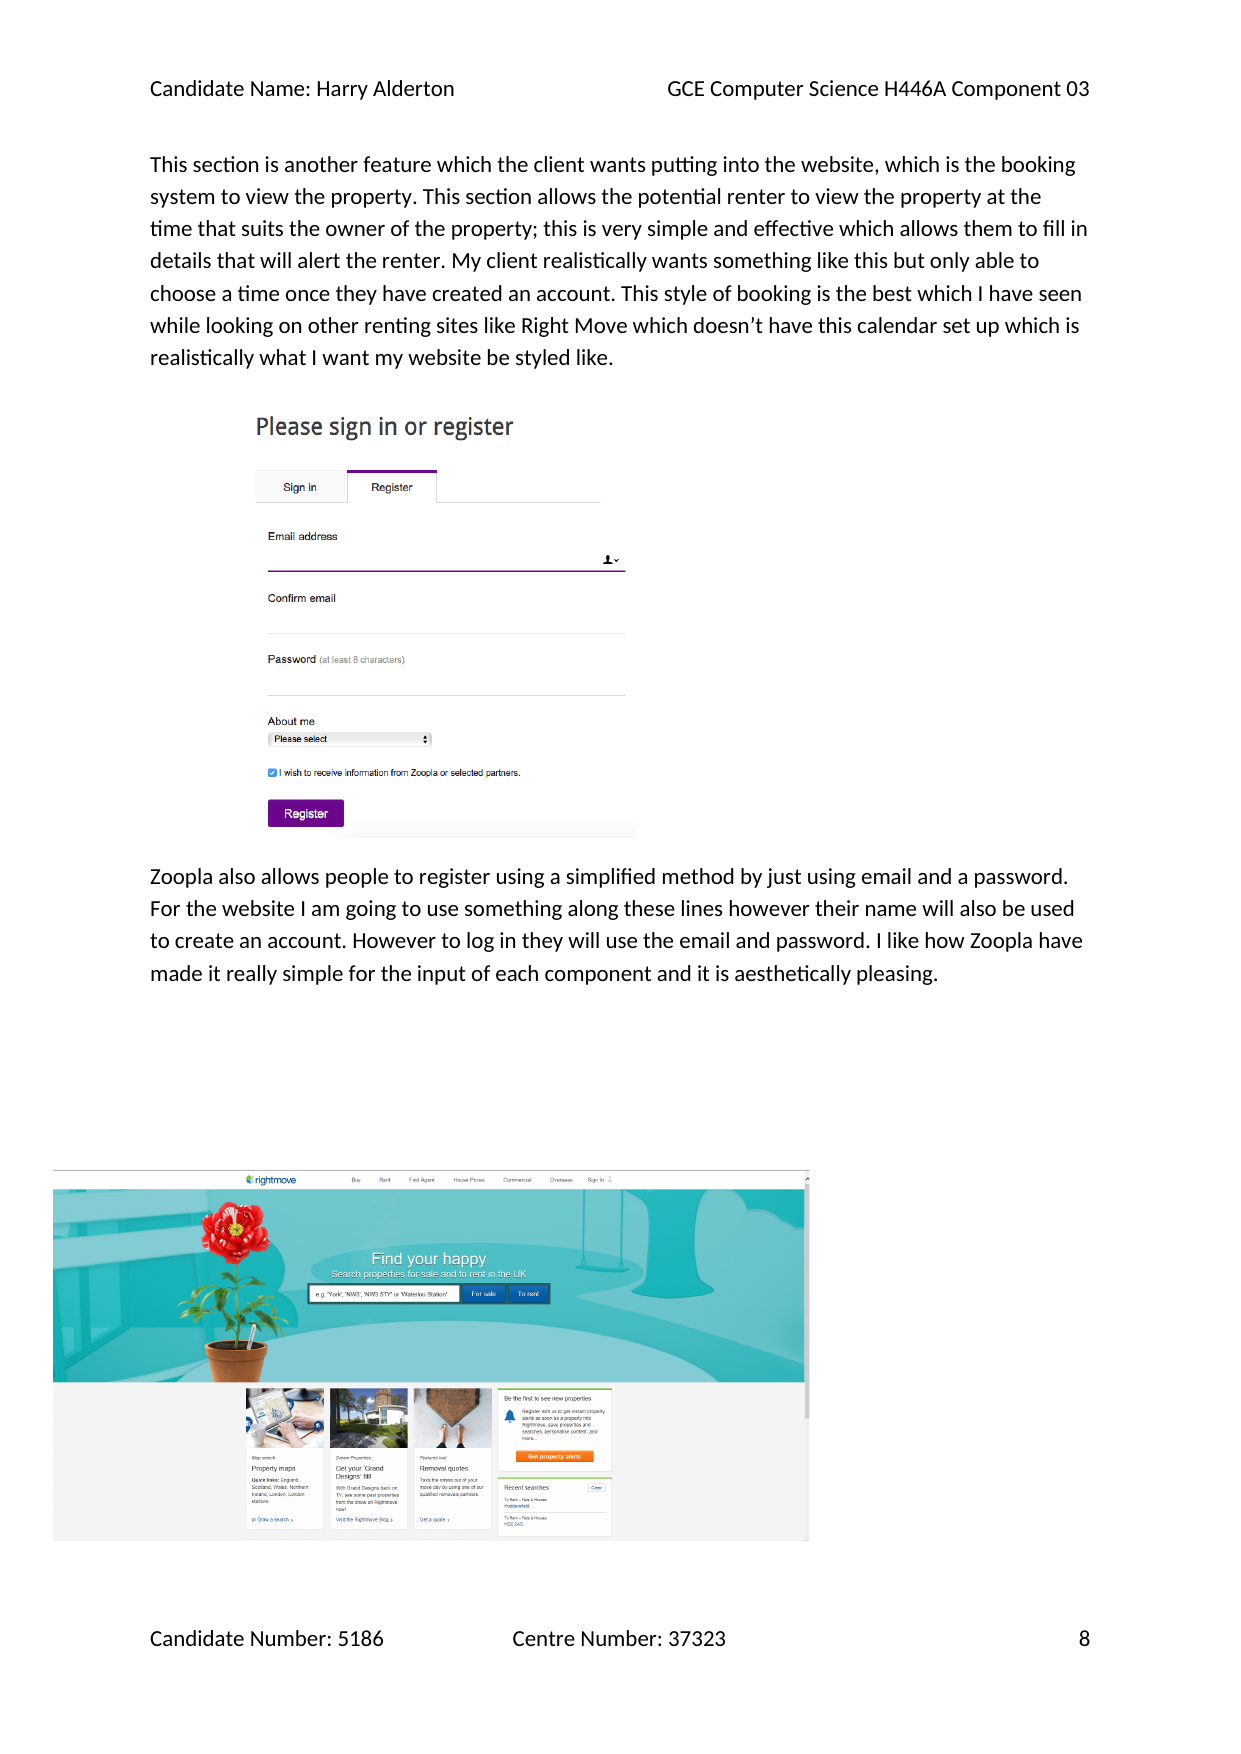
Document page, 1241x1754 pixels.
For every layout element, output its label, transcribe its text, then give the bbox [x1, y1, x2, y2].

picture [150, 396, 637, 838]
picture [53, 1169, 810, 1541]
text This section is another feature which the client wants putting into the website, which is the booking system to view the property. This section allows the potential renter to view the property at the time that suits the owner of the property; this is very simple and effective which allows them to fill in details that will alert the renter. My client realistically wants something like this but only able to choose a time once they have created an account. This style of booking is the best which I have seen while looking on other renting sites like Right Move which doesn’t have this calendar set up which is realistically what I want my website be styled like. [150, 150, 1090, 371]
text Zoopla also allows people to register using a simplified method by just using email and a password. For the website I am going to use something along these lines however their name will also be used to create an account. However to log in they will use the email and password. I like how Zoopla have made it really simple for the input of each component and it is aesthetically pleasing. [150, 862, 1090, 987]
